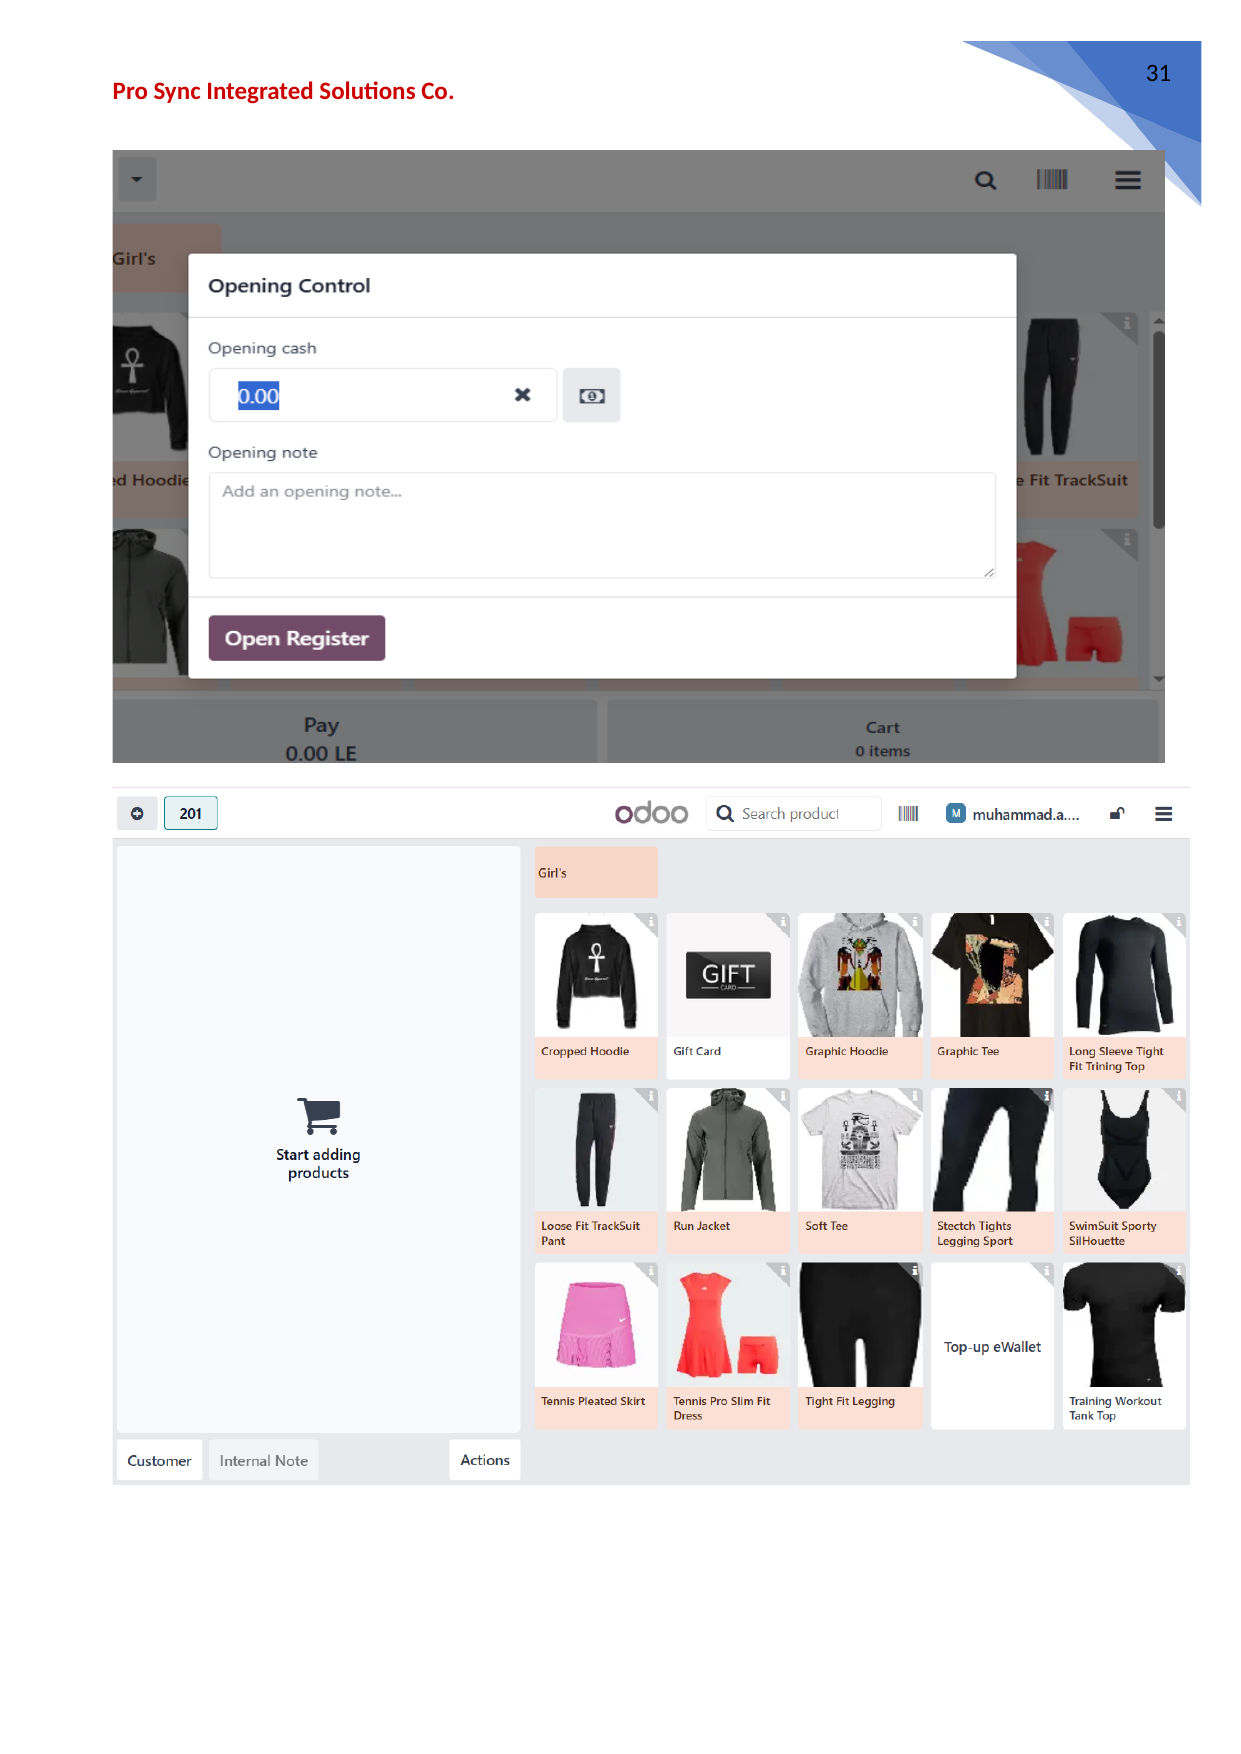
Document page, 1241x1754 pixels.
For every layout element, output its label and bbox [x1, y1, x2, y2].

picture [112, 786, 1190, 1485]
picture [112, 41, 1202, 763]
